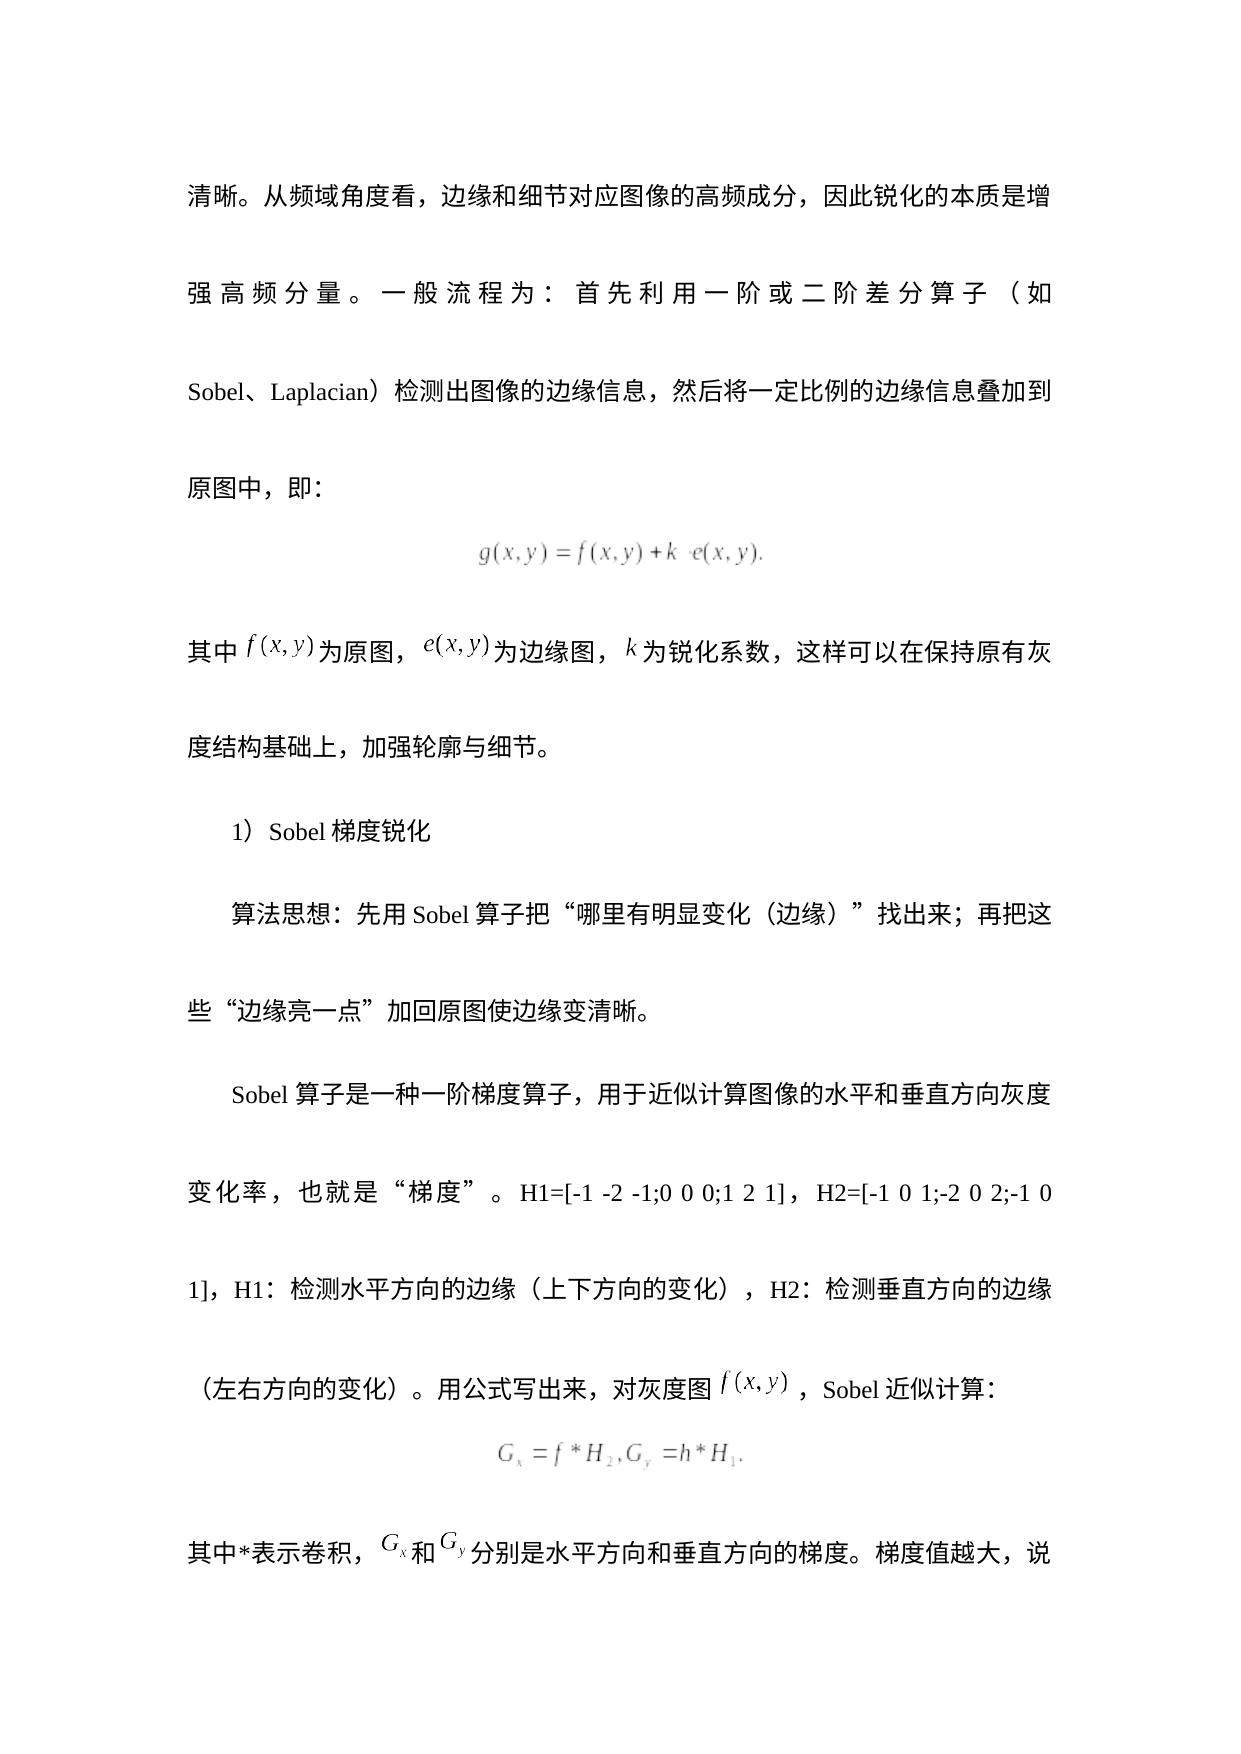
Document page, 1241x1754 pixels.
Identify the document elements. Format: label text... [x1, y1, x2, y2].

list Sobel 算子是一种一阶梯度算子，用于近似计算图像的水平和垂直方向灰度变化率，也就是“梯度”。H1=[-1 -2 -1;0 0 0;1 2 1]，H2=[-1 0 1;-2 0 2;-1 0 1]，H1：检测水平方向的边缘（上下方向的变化），H2：检测垂直方向的边缘（左右方向的变化）。用公式写出来，对灰度图 ，Sobel 近似计算： [187, 1060, 1053, 1418]
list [187, 1514, 1053, 1579]
list 算法思想：先用Sobel 算子把“哪里有明显变化（边缘）”找出来；再把这些“边缘亮一点”加回原图使边缘变清晰。 [187, 880, 1053, 1042]
list 其中为原图，为边缘图，为锐化系数，这样可以在保持原有灰度结构基础上，加强轮廓与细节。 [187, 616, 1053, 778]
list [187, 162, 1053, 519]
list 1）Sobel梯度锐化 [231, 797, 1053, 862]
